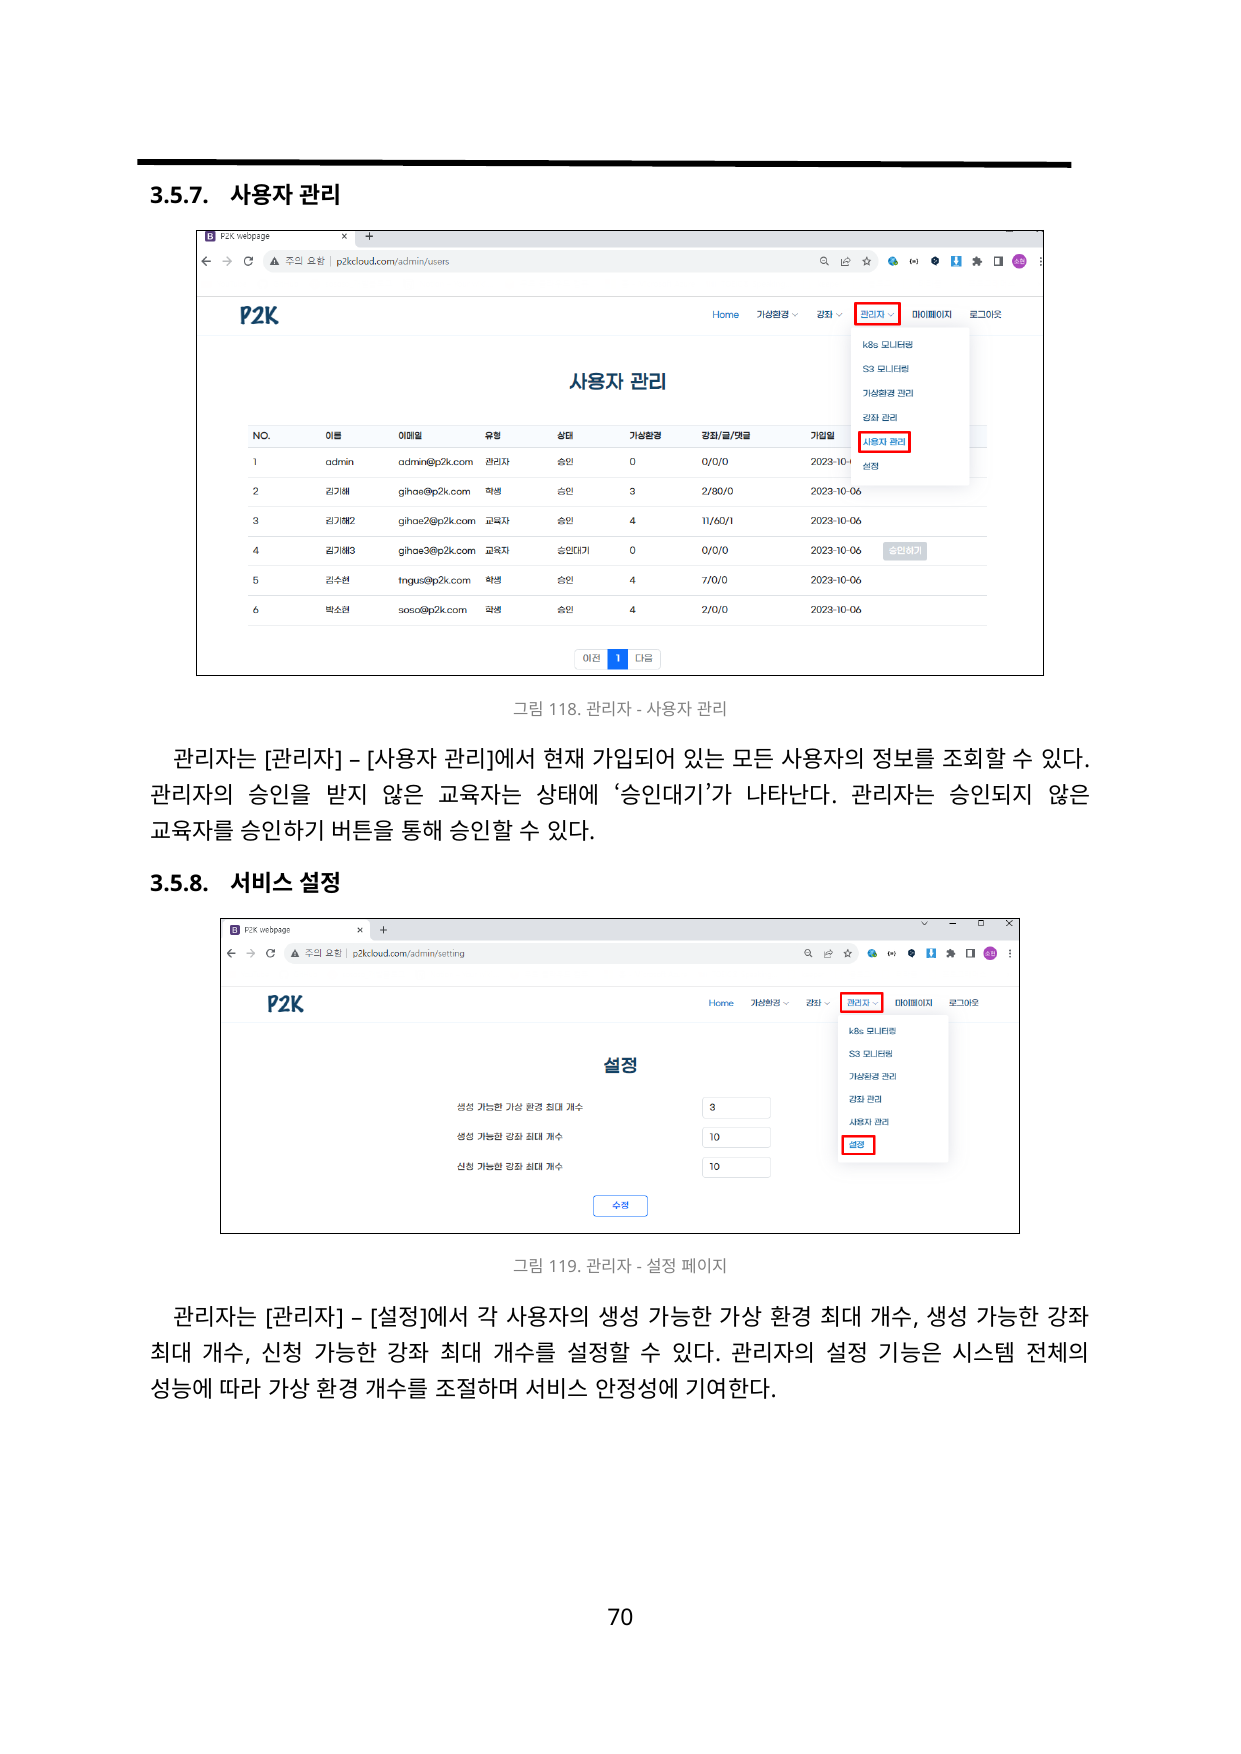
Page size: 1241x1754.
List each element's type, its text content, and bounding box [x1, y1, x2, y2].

text 그림 118. 관리자 - 사용자 관리 [150, 696, 1090, 720]
picture [197, 231, 1043, 675]
subtitle 서비스 설정 [150, 865, 1090, 898]
text 관리자는 [관리자] – [설정]에서 각 사용자의 생성 가능한 가상 환경 최대 개수, 생성 가능한 강좌 최대 개수, 신청 가능한 강좌 최대 개수를 설정할 수 있다. 관리자의 설정 기능은 시스템 전체의 성능에 따라 가상 환경 개수를 조절하며 서비스 안정성에 기여한다. [150, 1299, 1090, 1404]
picture [221, 919, 1019, 1233]
subtitle 사용자 관리 [150, 177, 1090, 211]
text 그림 119. 관리자 - 설정 페이지 [150, 1253, 1090, 1278]
text 관리자는 [관리자] – [사용자 관리]에서 현재 가입되어 있는 모든 사용자의 정보를 조회할 수 있다. 관리자의 승인을 받지 않은 교육자는 상태에 ‘승인대기’가 나타난다. 관리자는 승인되지 않은 교육자를 승인하기 버튼을 통해 승인할 수 있다. [150, 741, 1090, 846]
